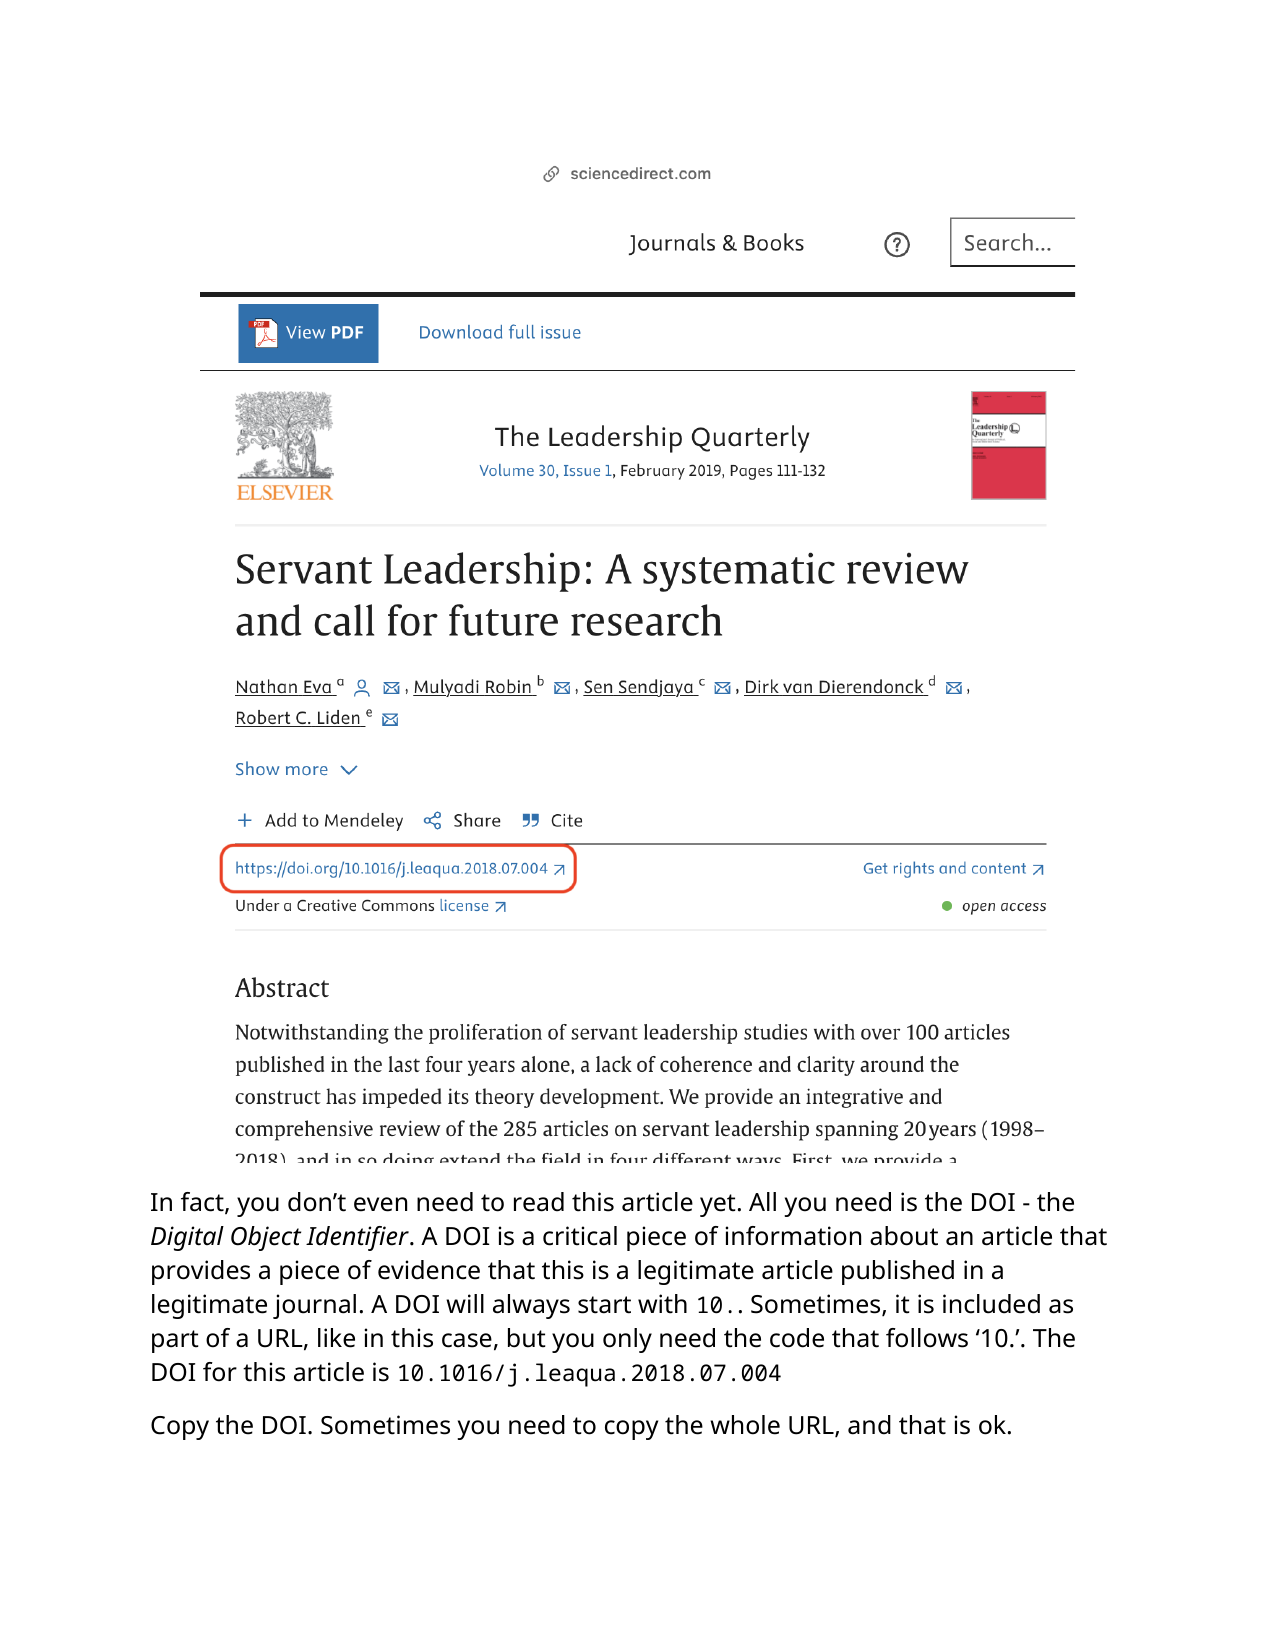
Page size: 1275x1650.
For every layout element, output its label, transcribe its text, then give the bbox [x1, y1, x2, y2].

picture [200, 153, 1075, 1163]
text In fact, you don’t even need to read this article yet. All you need is the DOI - the Digital Object Identifier. A DOI is a critical piece of information about an article that provides a piece of evidence that this is a legitimate article published in a legitimate journal. A DOI will always start with 10.. Sometimes, it is included as part of a URL, like in this case, but you only need the code that follows ‘10.’. The DOI for this article is 10.1016/j.leaqua.2018.07.004 [150, 1185, 1125, 1389]
table_header Figure 2.3: Screenshot of an article landing page” [150, 150, 1125, 1166]
text Copy the DOI. Sometimes you need to copy the whole URL, and that is ok. [150, 1408, 1125, 1442]
